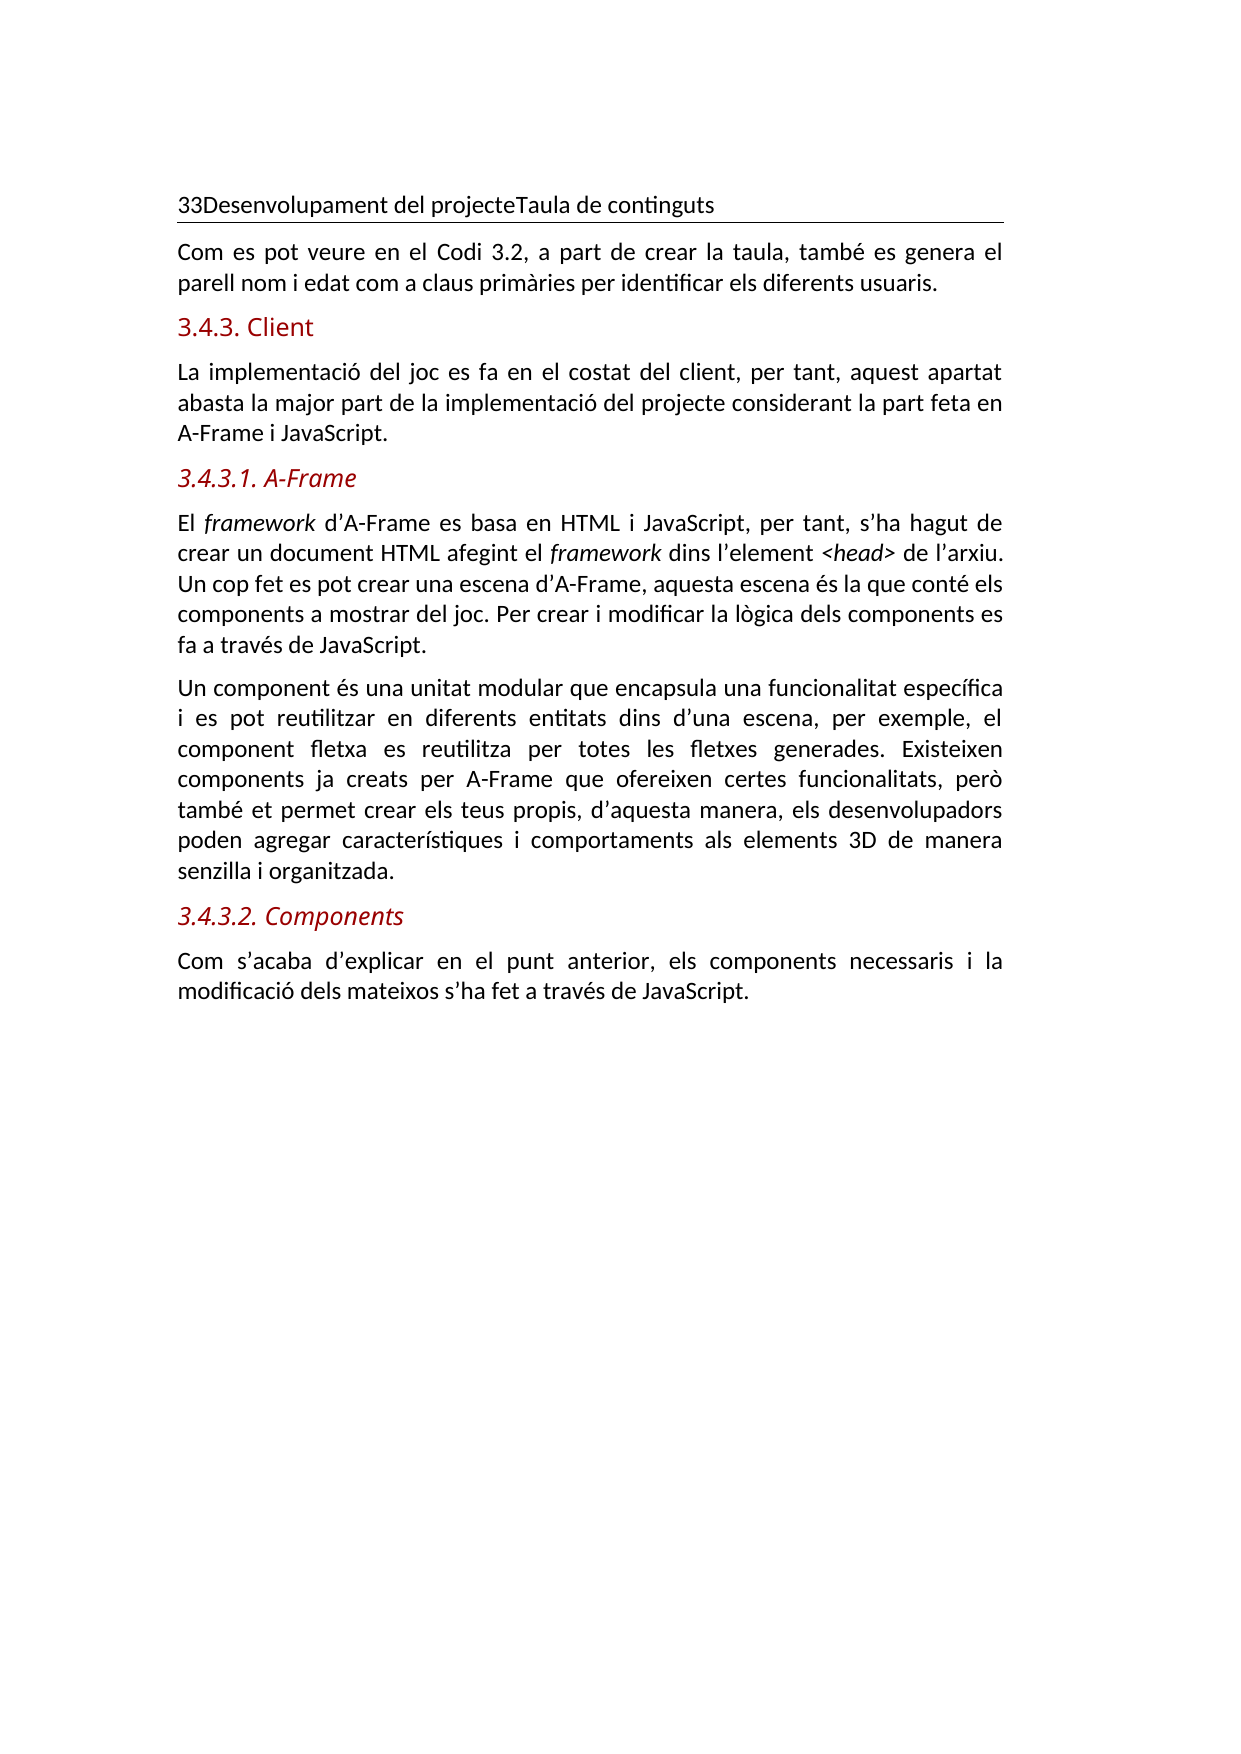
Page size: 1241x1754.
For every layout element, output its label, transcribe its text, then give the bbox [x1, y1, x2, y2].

subtitle A-Frame [177, 460, 1004, 494]
subtitle Components [177, 898, 1004, 932]
text Un component és una unitat modular que encapsula una funcionalitat específica i es pot reutilitzar en diferents entitats dins d’una escena, per exemple, el component fletxa es reutilitza per totes les fletxes generades. Existeixen components ja creats per A-Frame que ofereixen certes funcionalitats, però també et permet crear els teus propis, d’aquesta manera, els desenvolupadors poden agregar característiques i comportaments als elements 3D de manera senzilla i organitzada. [177, 672, 1004, 886]
text Com es pot veure en el Codi 3.2, a part de crear la taula, també es genera el parell nom i edat com a claus primàries per identificar els diferents usuaris. [177, 236, 1004, 297]
text El framework d’A-Frame es basa en HTML i JavaScript, per tant, s’ha hagut de crear un document HTML afegint el framework dins l’element <head> de l’arxiu. Un cop fet es pot crear una escena d’A-Frame, aquesta escena és la que conté els components a mostrar del joc. Per crear i modificar la lògica dels components es fa a través de JavaScript. [177, 507, 1004, 659]
text La implementació del joc es fa en el costat del client, per tant, aquest apartat abasta la major part de la implementació del projecte considerant la part feta en A-Frame i JavaScript. [177, 356, 1004, 448]
subtitle Client [177, 310, 1004, 344]
text Com s’acaba d’explicar en el punt anterior, els components necessaris i la modificació dels mateixos s’ha fet a través de JavaScript. [177, 945, 1004, 1006]
